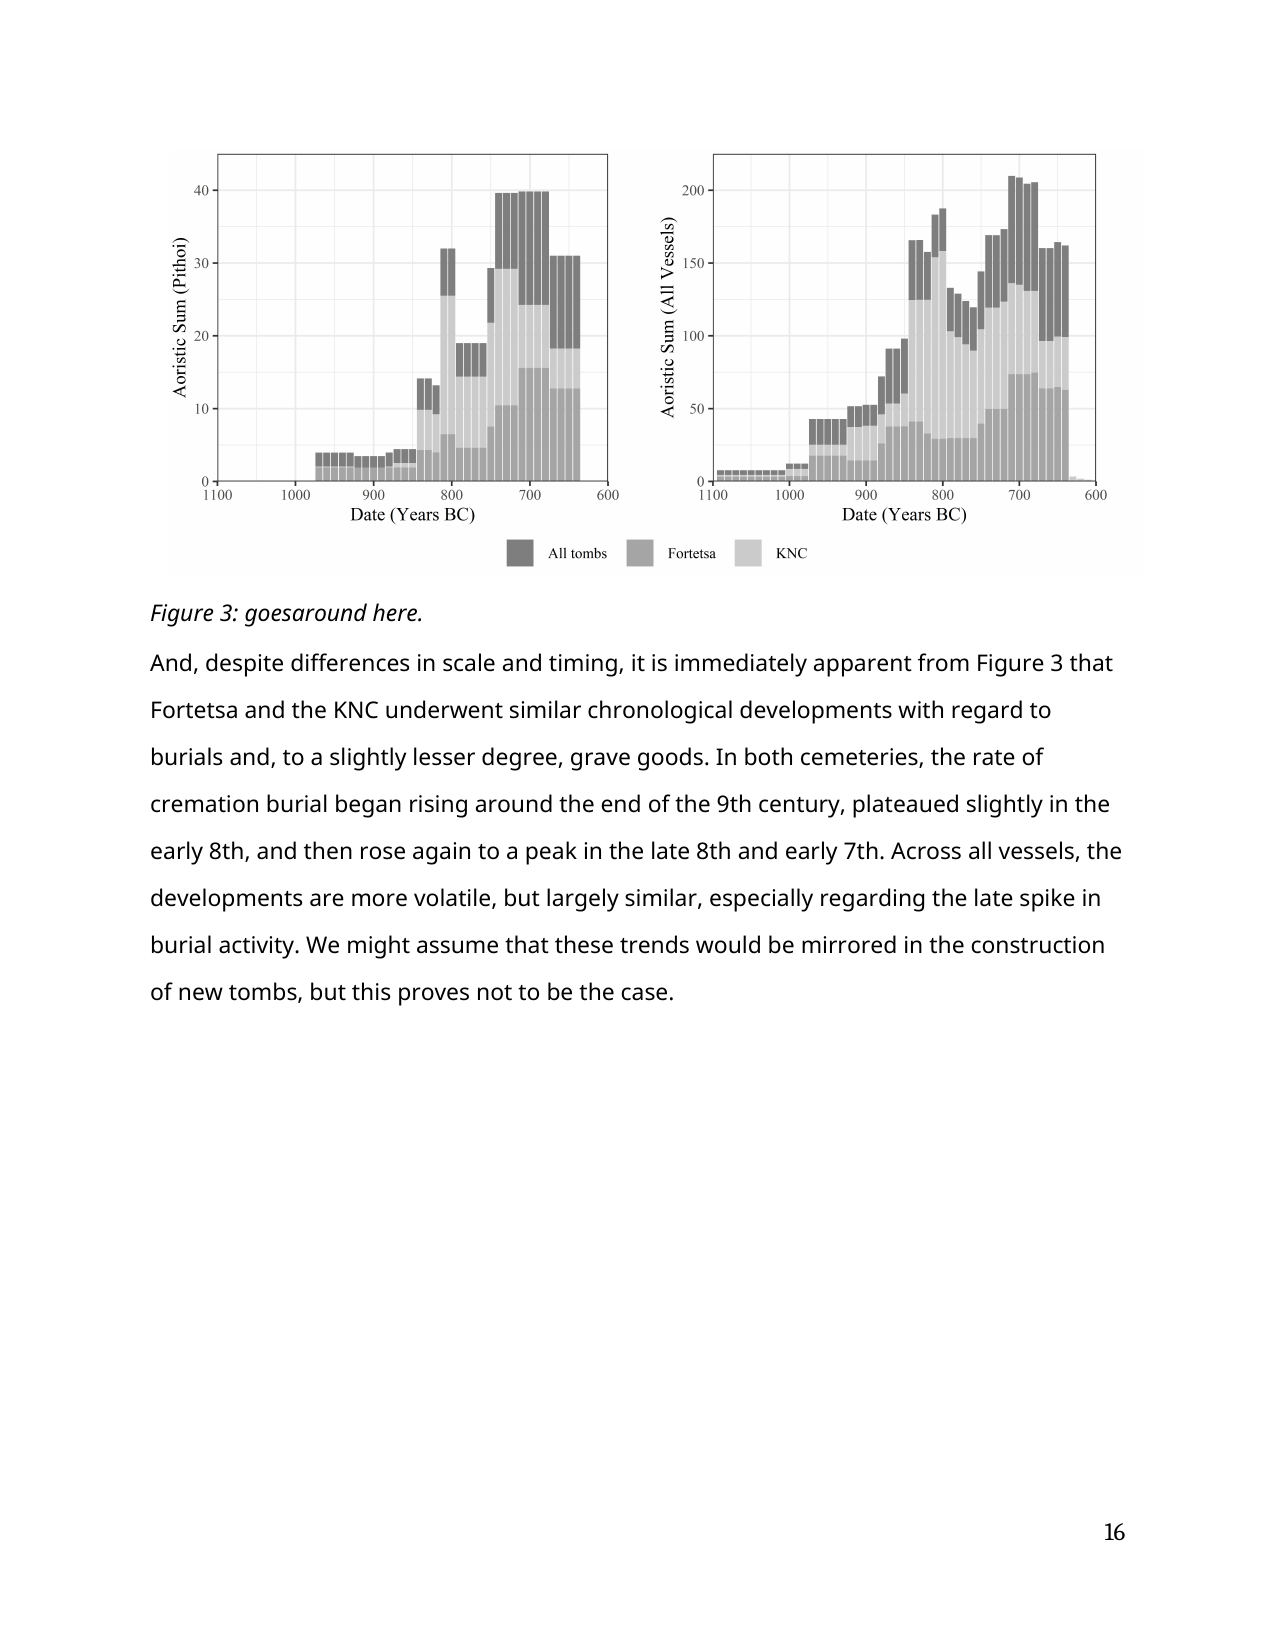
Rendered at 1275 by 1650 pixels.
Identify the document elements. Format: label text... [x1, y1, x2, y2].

text Figure 3: goesaround here. [150, 597, 1125, 629]
text And, despite differences in scale and timing, it is immediately apparent from Figure 3 that Fortetsa and the KNC underwent similar chronological developments with regard to burials and, to a slightly lesser degree, grave goods. In both cemeteries, the rate of cremation burial began rising around the end of the 9th century, plateaued slightly in the early 8th, and then rose again to a peak in the late 8th and early 7th. Across all vessels, the developments are more volatile, but largely similar, especially regarding the late spike in burial activity. We might assume that these trends would be mirrored in the construction of new tombs, but this proves not to be the case. [150, 647, 1125, 1007]
picture [168, 150, 1144, 577]
